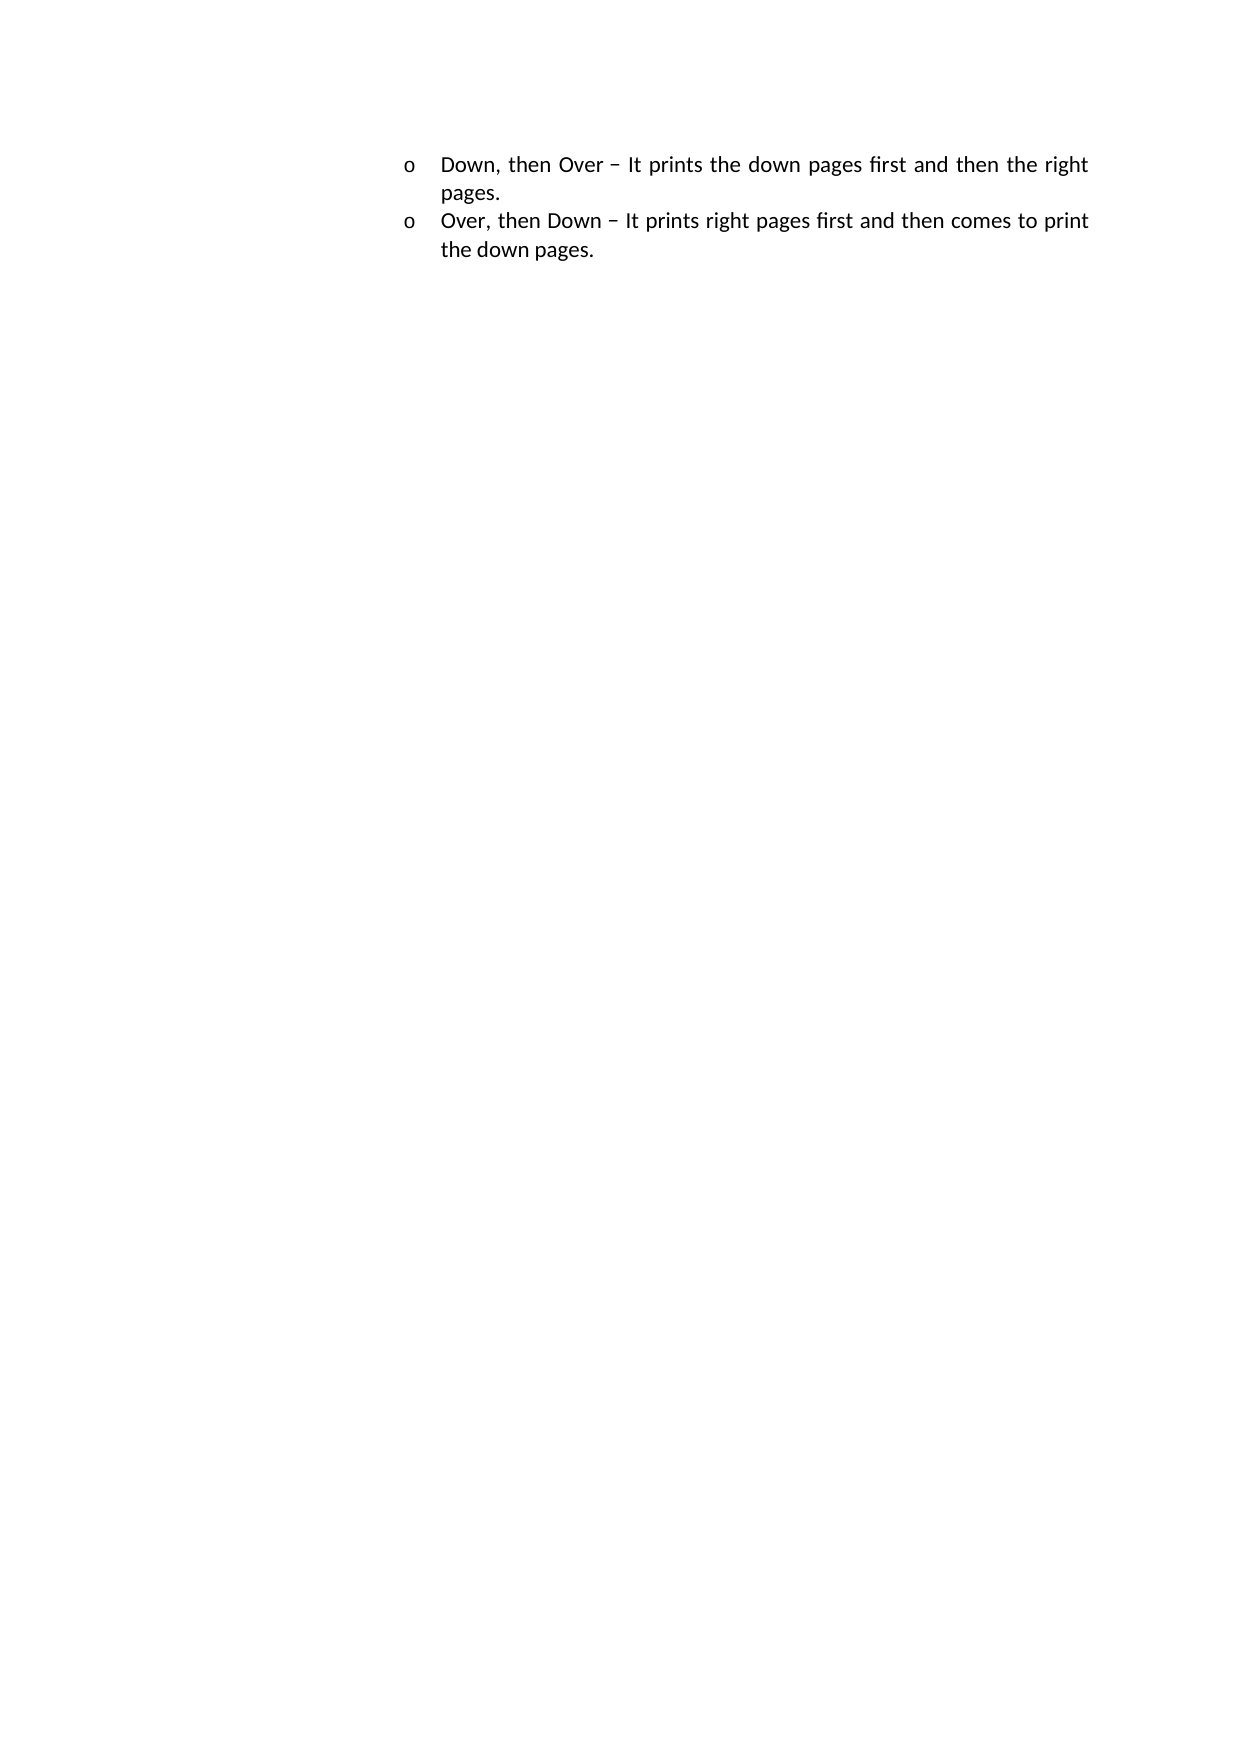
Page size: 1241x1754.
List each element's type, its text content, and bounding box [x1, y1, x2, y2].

list Over, then Down − It prints right pages first and then comes to print the down pages. [403, 207, 1090, 263]
list Down, then Over − It prints the down pages first and then the right pages. [403, 150, 1090, 207]
